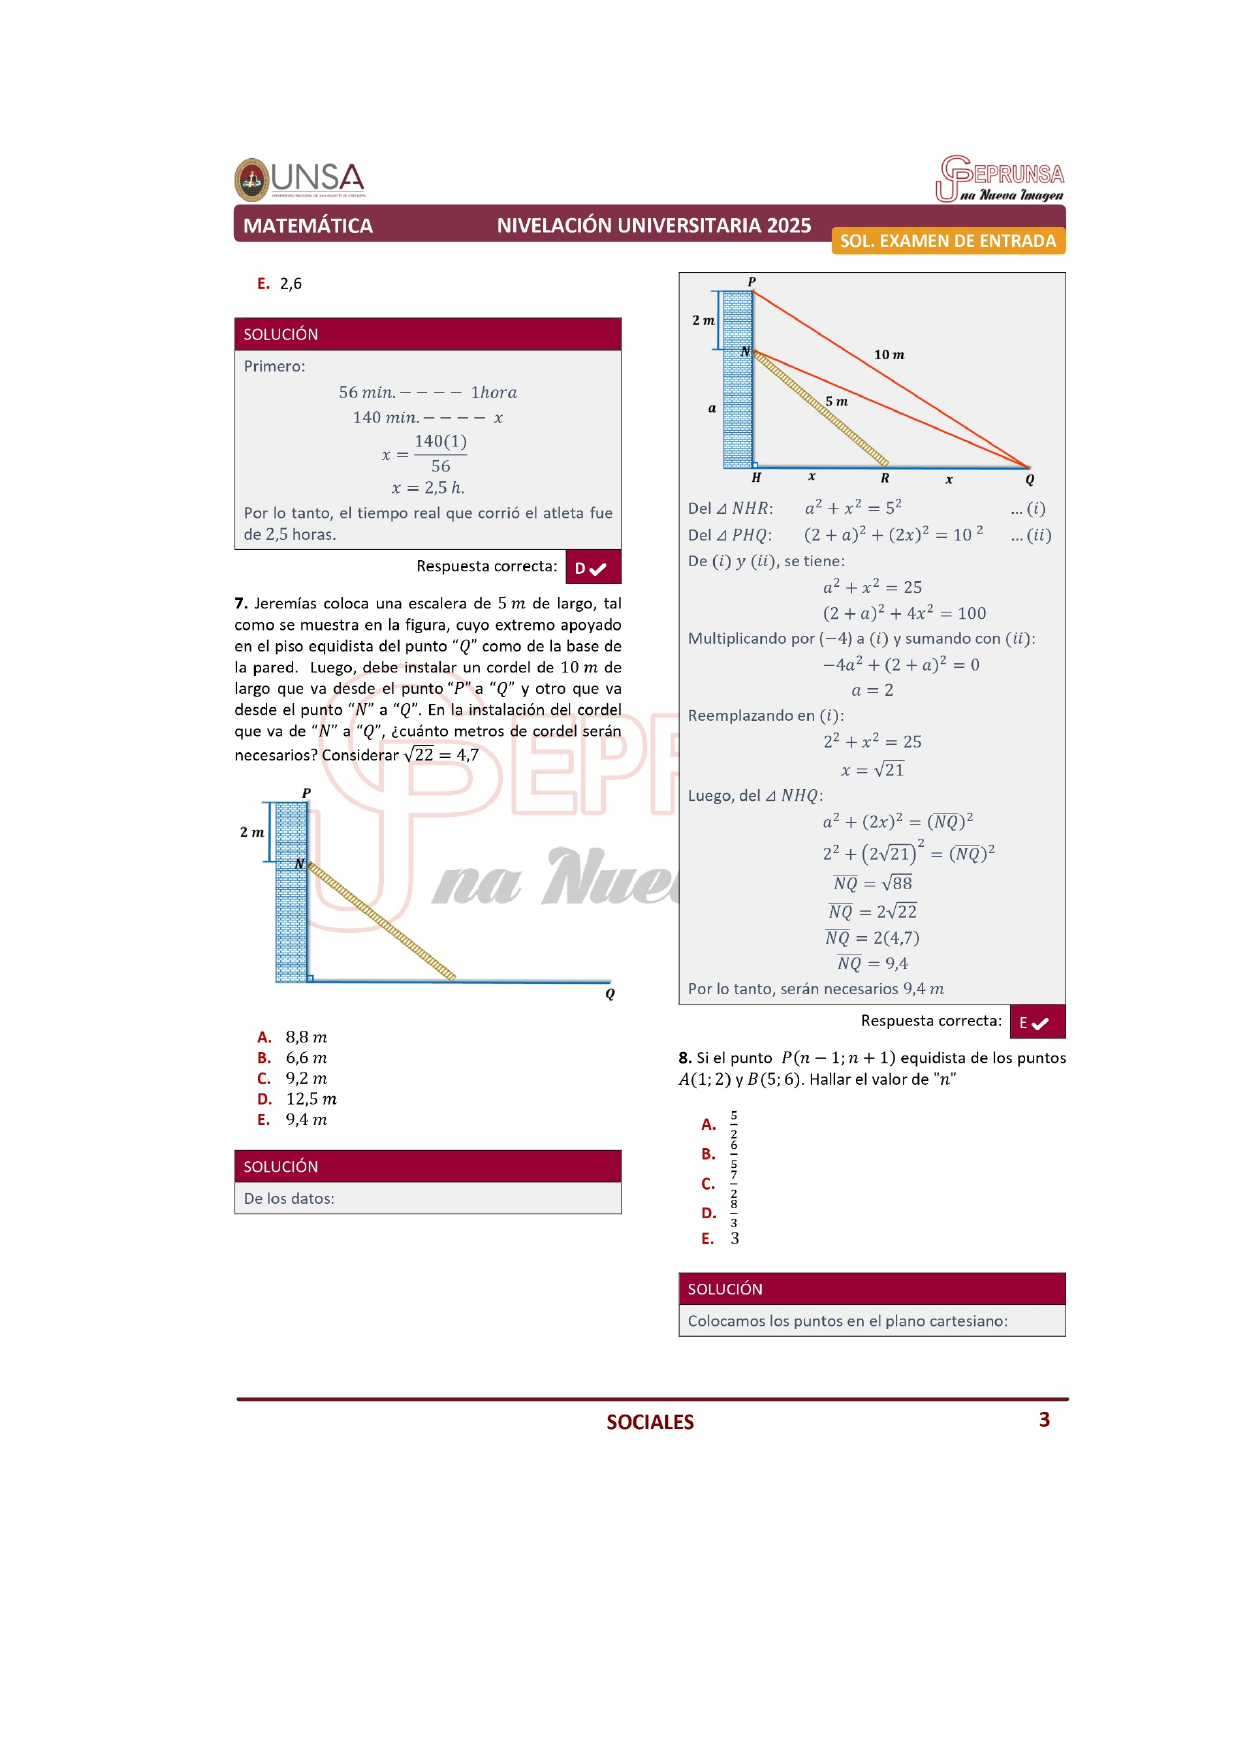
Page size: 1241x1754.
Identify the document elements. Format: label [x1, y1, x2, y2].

picture [177, 147, 1123, 1485]
